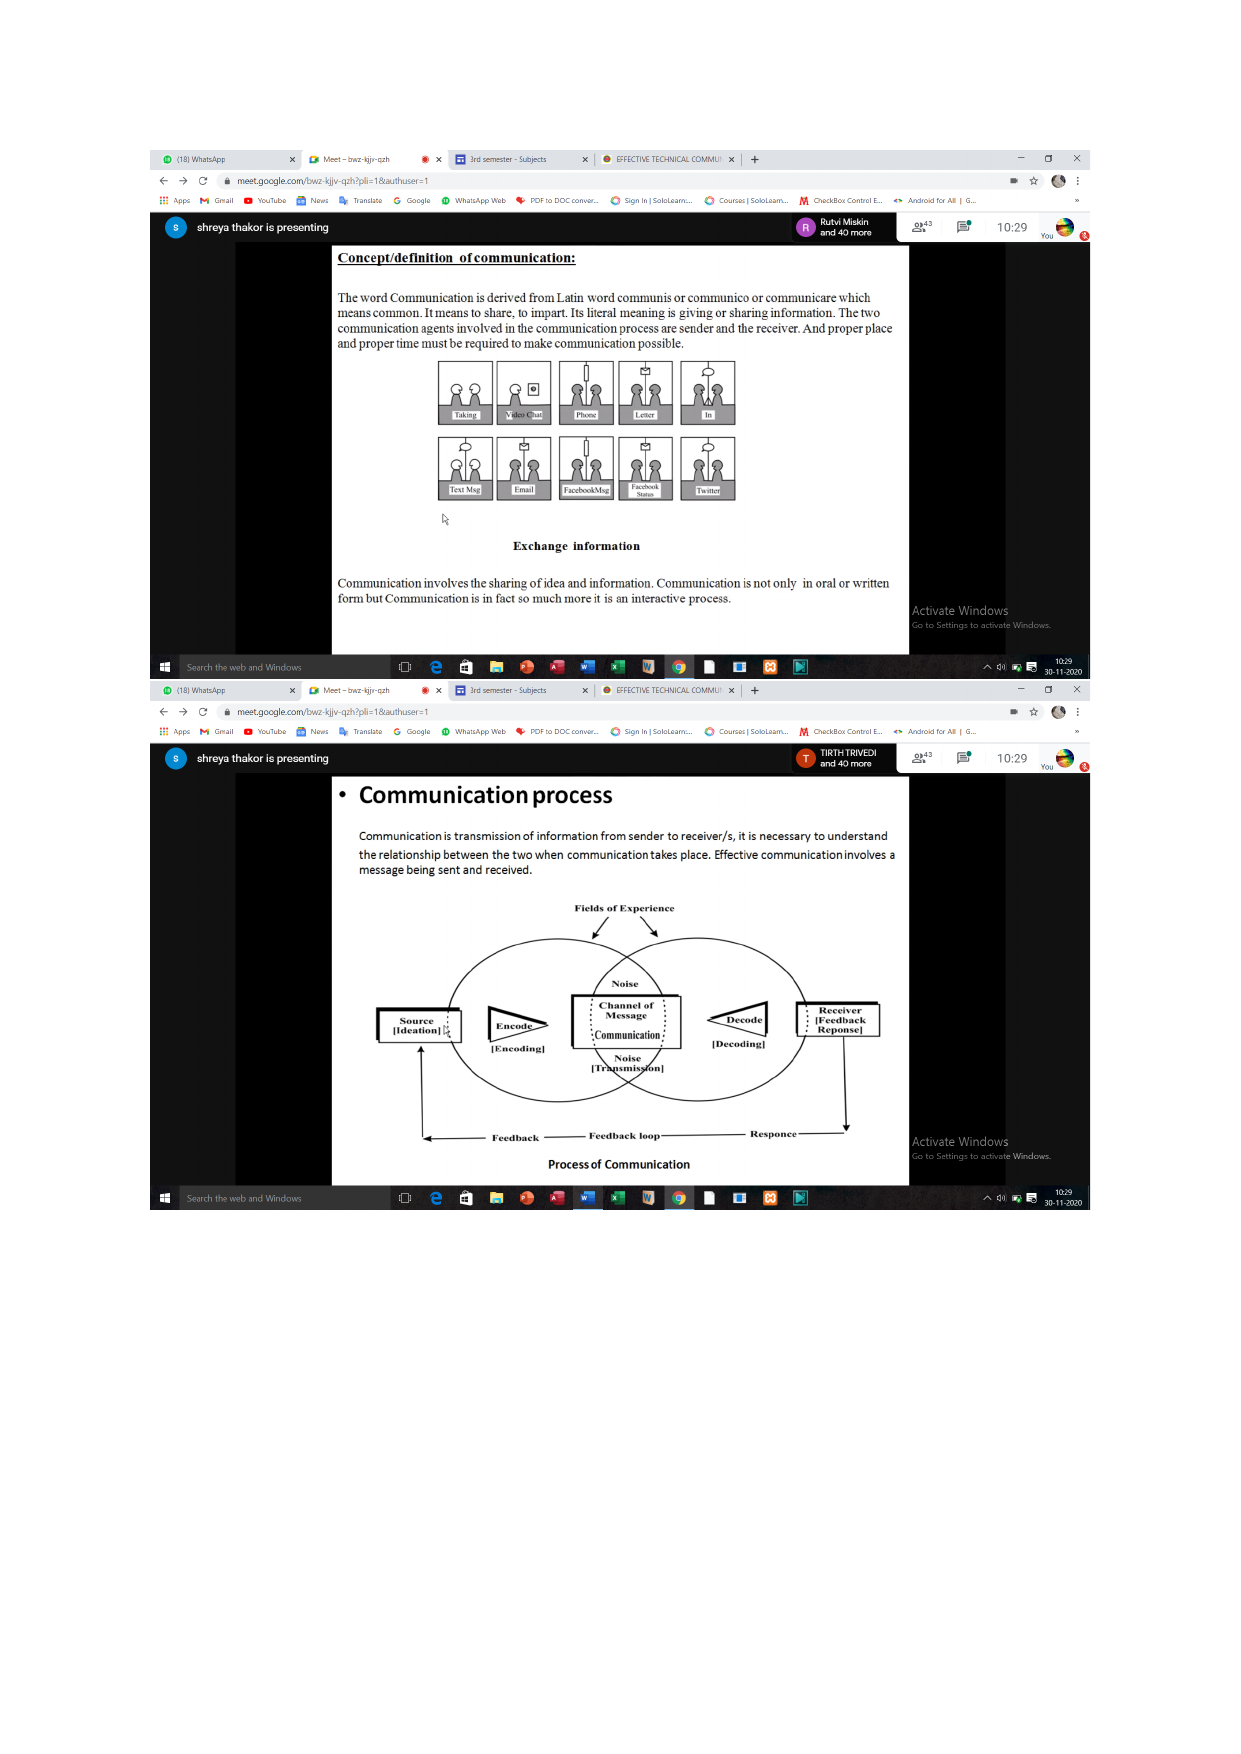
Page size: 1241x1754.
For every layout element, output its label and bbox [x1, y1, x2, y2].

picture [150, 681, 1091, 1210]
picture [150, 150, 1091, 679]
